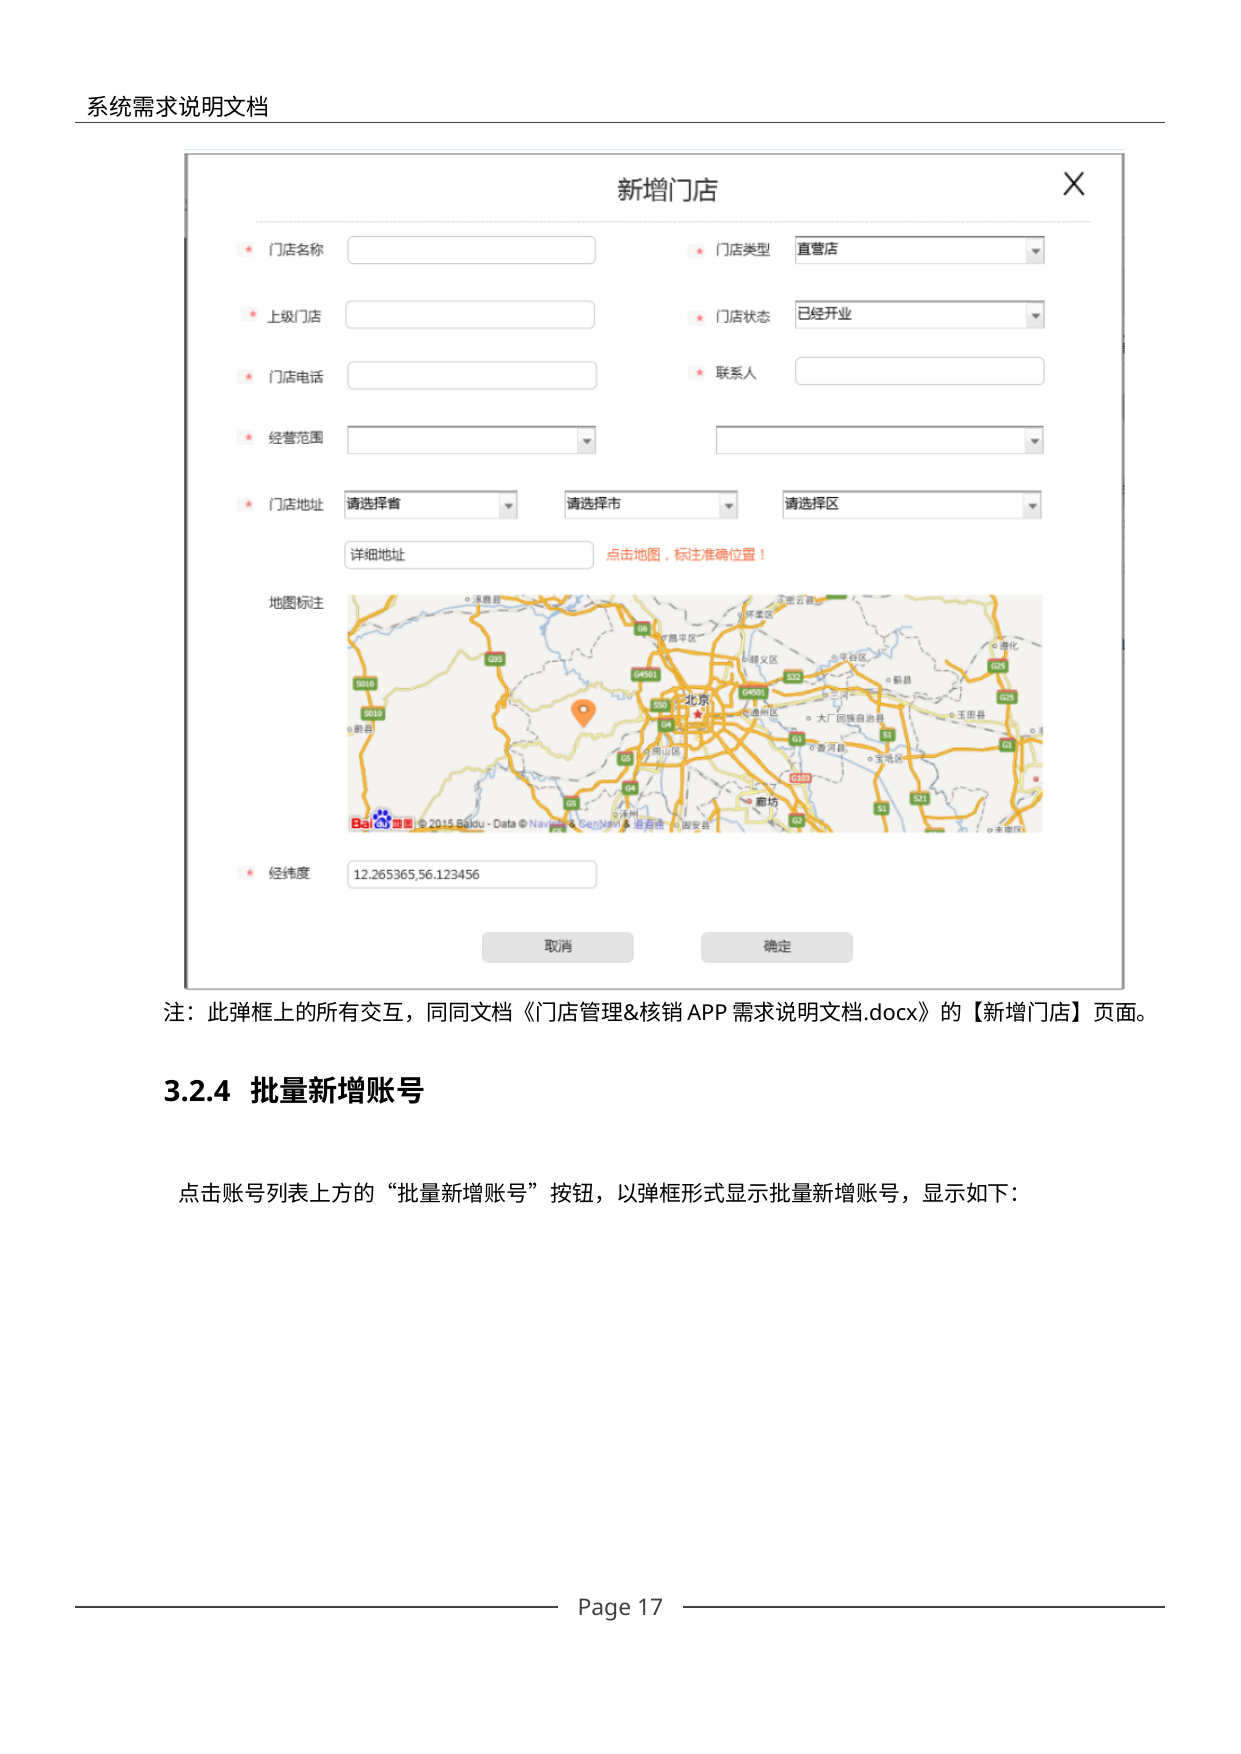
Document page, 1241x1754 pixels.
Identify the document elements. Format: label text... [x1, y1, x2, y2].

picture [184, 149, 1125, 992]
text 注：此弹框上的所有交互，同同文档《门店管理&核销APP需求说明文档.docx》的【新增门店】页面。 [75, 995, 1165, 1027]
subtitle 批量新增账号 [164, 1056, 1165, 1121]
list 点击账号列表上方的“批量新增账号”按钮，以弹框形式显示批量新增账号，显示如下： [119, 1175, 1165, 1208]
